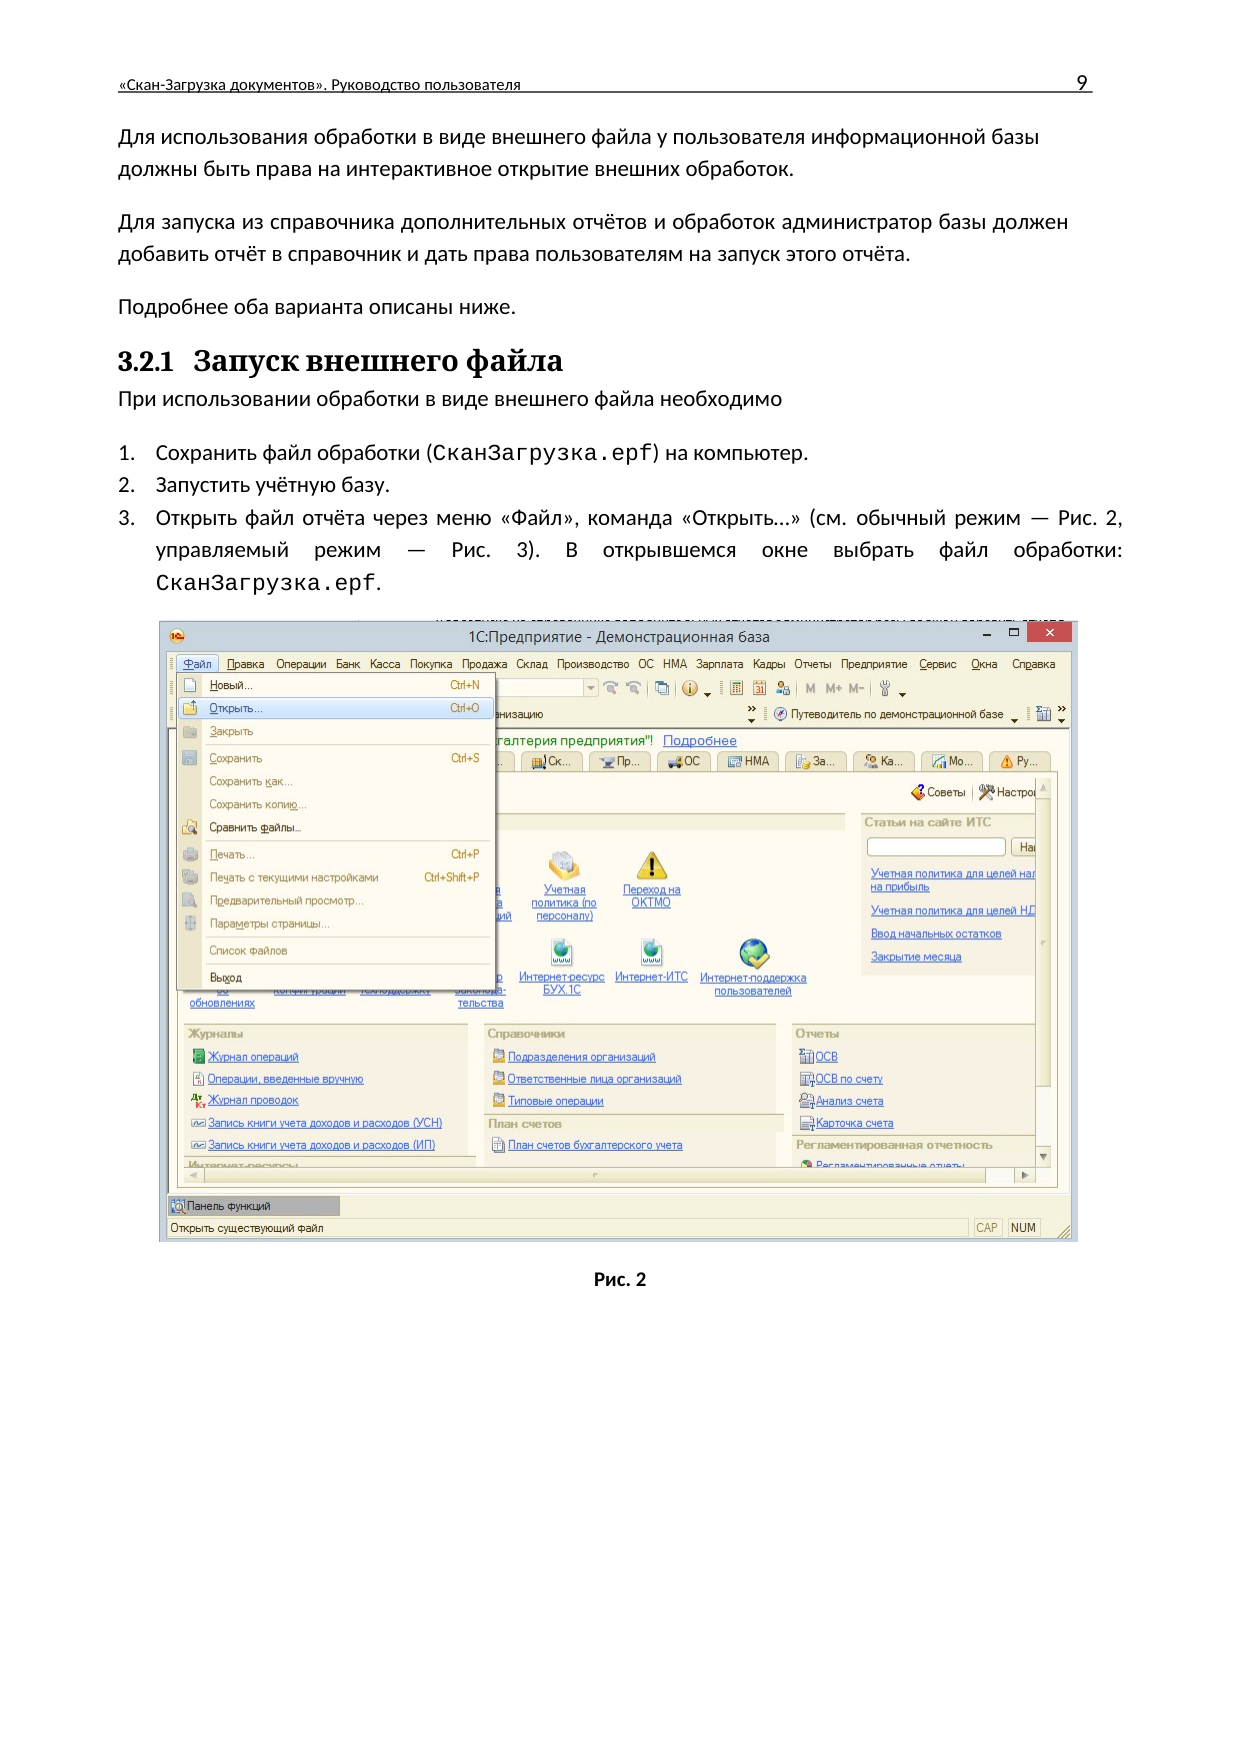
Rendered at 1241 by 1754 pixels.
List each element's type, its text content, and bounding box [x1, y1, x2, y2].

subtitle Запуск внешнего файла [118, 345, 1178, 379]
text Для запуска из справочника дополнительных отчётов и обработок администратор базы должен добавить отчёт в справочник и дать права пользователям на запуск этого отчёта. [118, 207, 1123, 267]
list Запустить учётную базу. [118, 471, 1178, 499]
list Сохранить файл обработки (СканЗагрузка.epf) на компьютер. [118, 438, 1178, 467]
list Открыть файл отчёта через меню «Файл», команда «Открыть…» (см. обычный режим — Рис. 2, управляемый режим — Рис. 3). В открывшемся окне выбрать файл обработки: СканЗагрузка.epf. [118, 503, 1123, 597]
text Для использования обработки в виде внешнего файла у пользователя информационной базы должны быть права на интерактивное открытие внешних обработок. [118, 122, 1123, 182]
text Рис. 2 [117, 1266, 1123, 1291]
text Подробнее оба варианта описаны ниже. [118, 292, 1178, 320]
picture [159, 620, 1078, 1242]
text При использовании обработки в виде внешнего файла необходимо [118, 384, 1178, 412]
